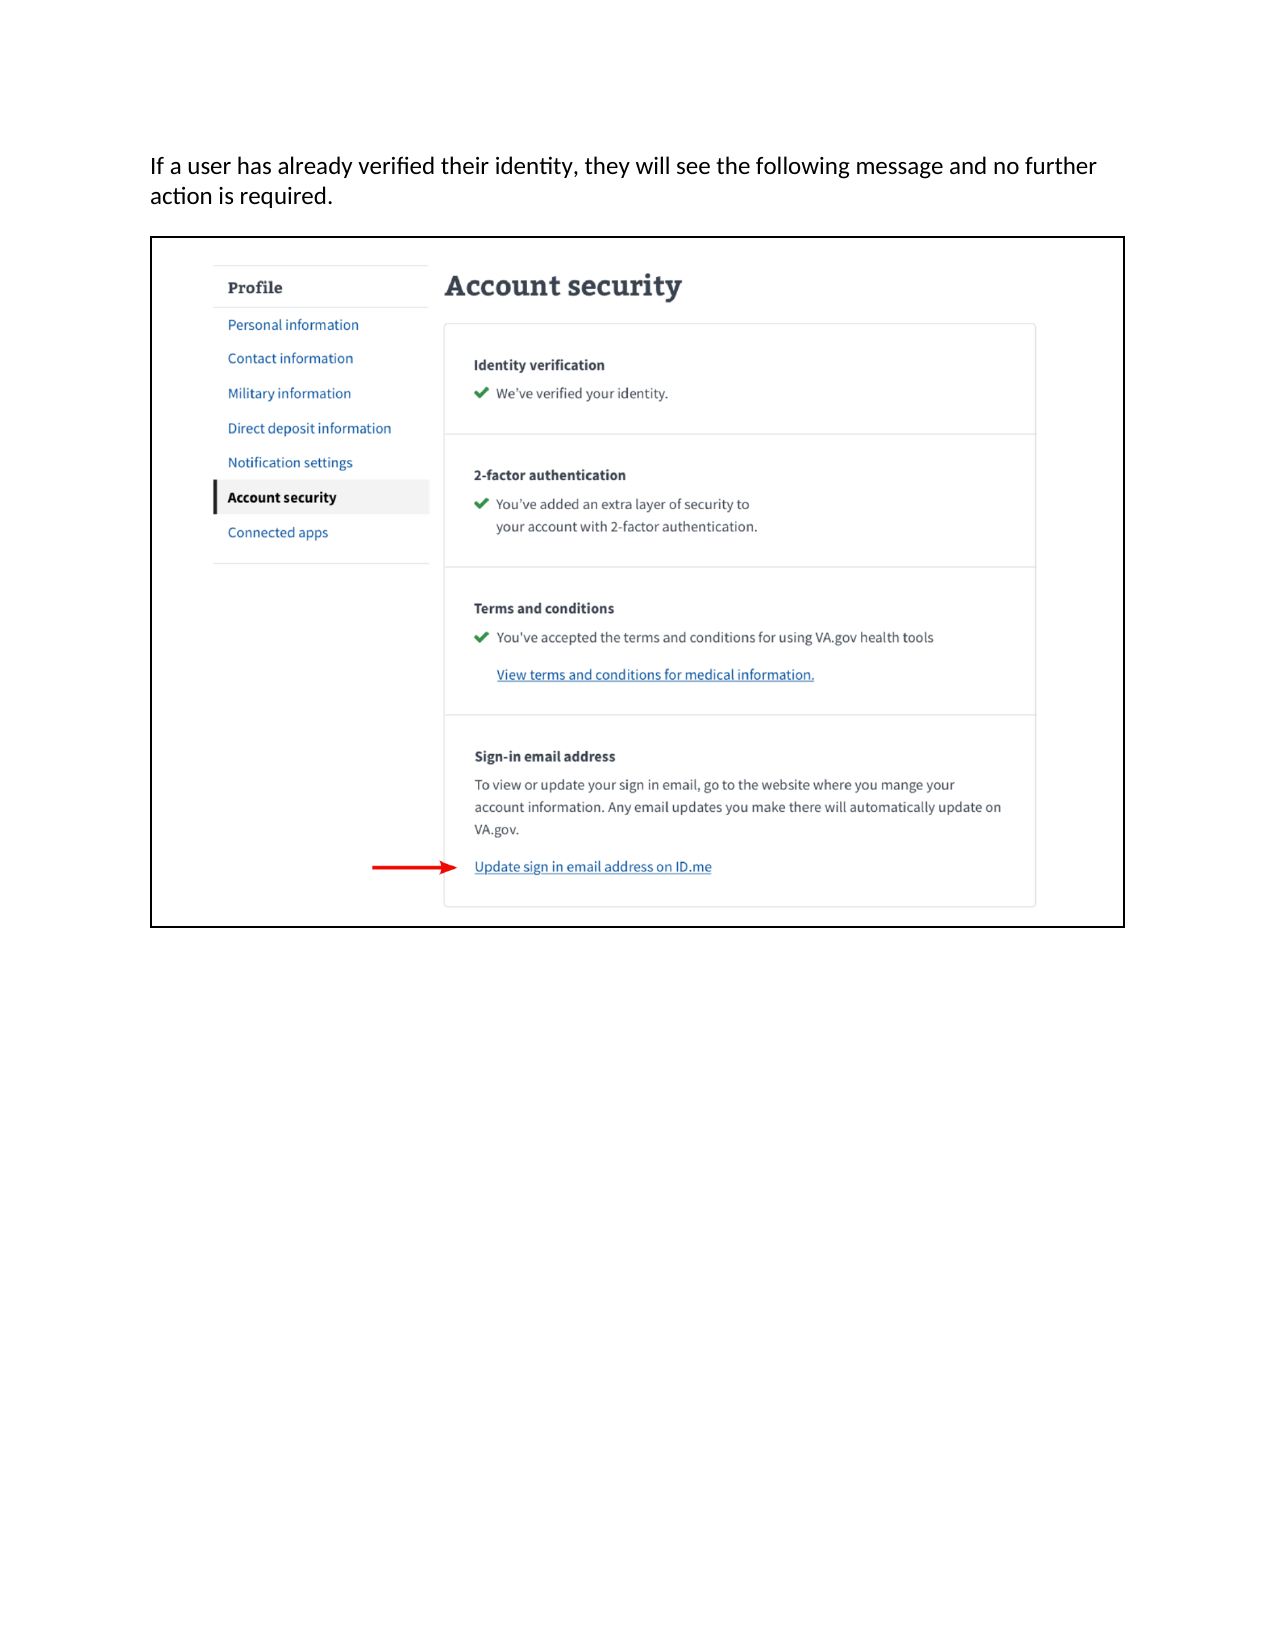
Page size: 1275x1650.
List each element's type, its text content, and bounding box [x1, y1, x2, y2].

text If a user has already verified their identity, they will see the following message and no further action is required. [150, 150, 1125, 211]
picture [152, 238, 1123, 926]
